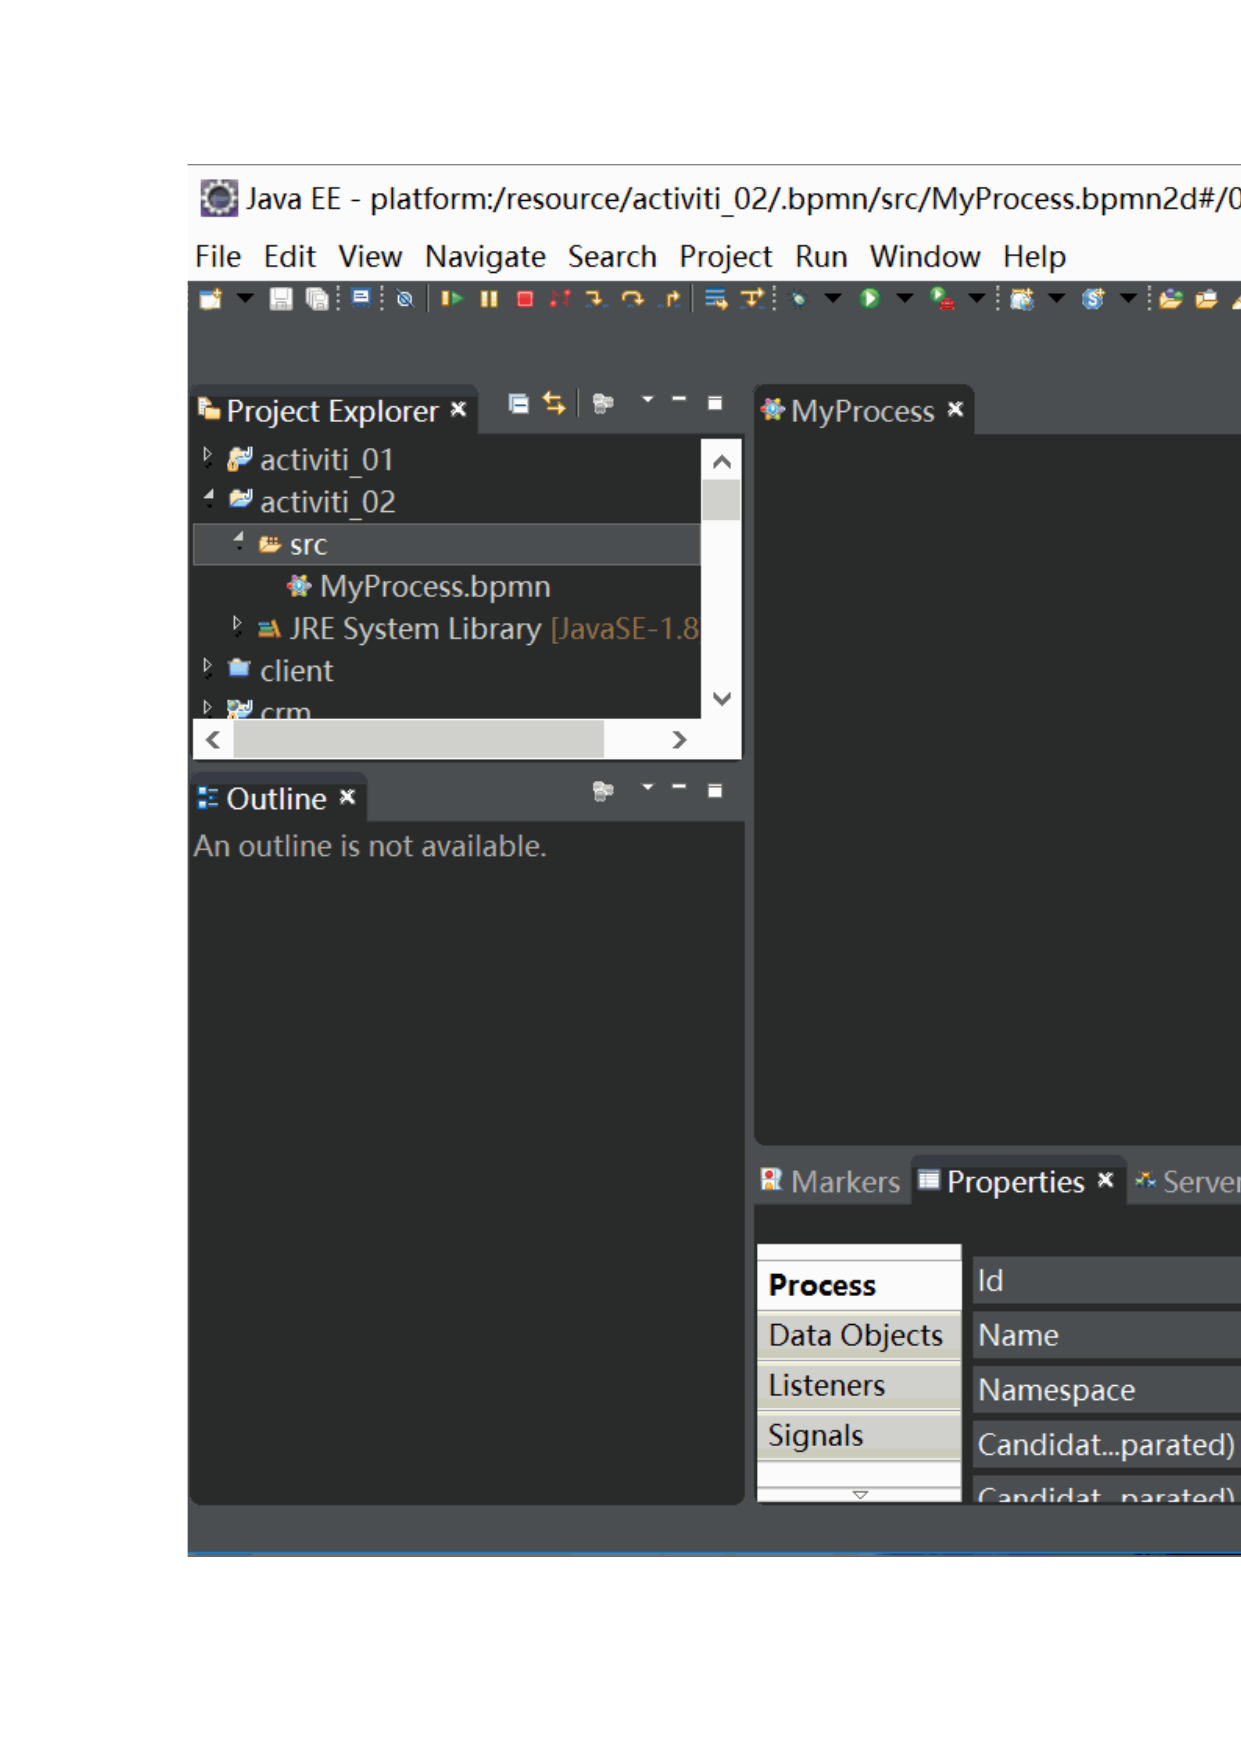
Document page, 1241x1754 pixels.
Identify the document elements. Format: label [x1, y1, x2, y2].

picture [187, 164, 1241, 1557]
